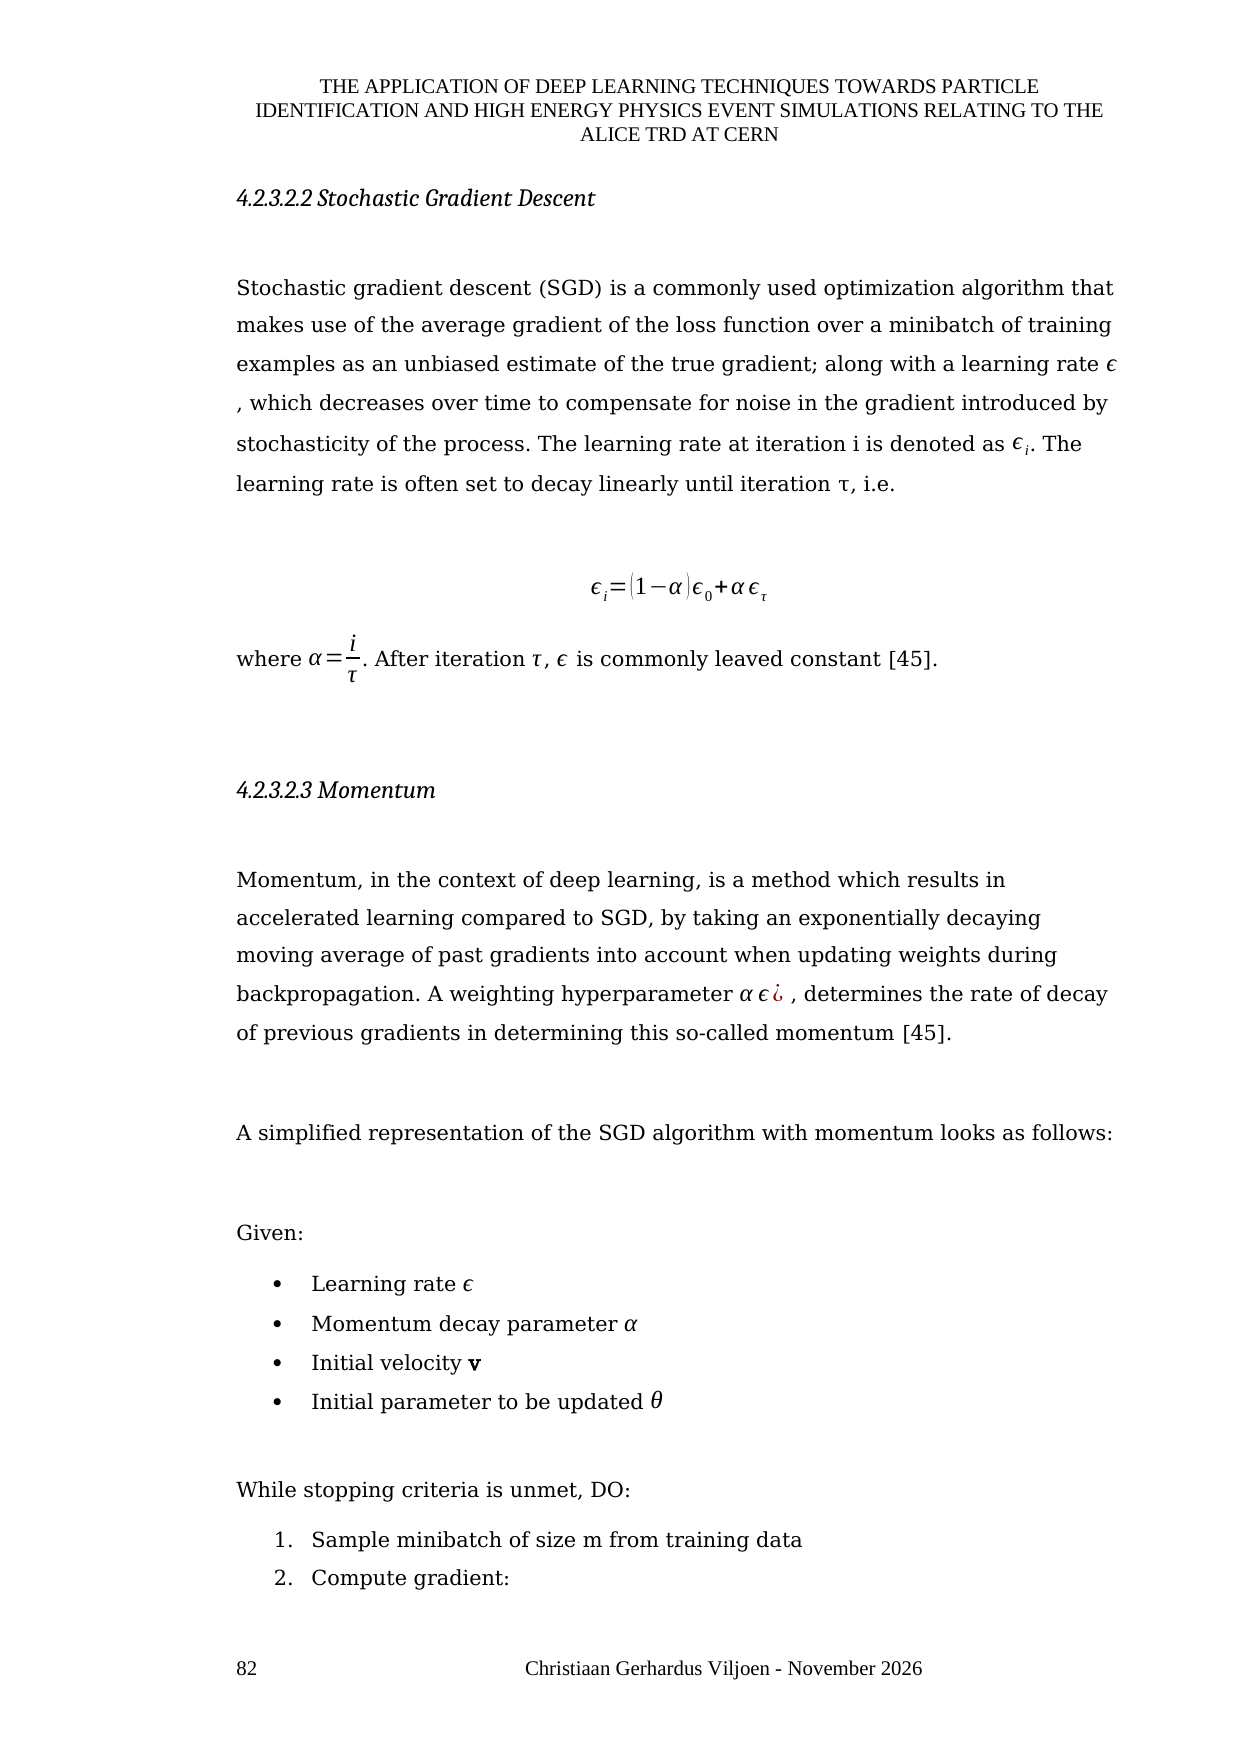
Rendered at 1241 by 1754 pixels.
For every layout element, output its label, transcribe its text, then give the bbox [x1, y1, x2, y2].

text where . After iteration , is commonly leaved constant . [236, 629, 1122, 688]
list Learning rate [274, 1269, 1122, 1297]
list Compute gradient: [274, 1565, 1122, 1590]
text Given: [236, 1219, 1122, 1244]
list Momentum decay parameter [274, 1309, 1122, 1337]
text Stochastic gradient descent (SGD) is a commonly used optimization algorithm that makes use of the average gradient of the loss function over a minibatch of training examples as an unbiased estimate of the true gradient; along with a learning rate , which decreases over time to compensate for noise in the gradient introduced by stochasticity of the process. The learning rate at iteration i is denoted as . The learning rate is often set to decay linearly until iteration τ, i.e. [236, 275, 1122, 496]
list Initial velocity v [274, 1349, 1122, 1375]
subtitle Momentum [236, 776, 1122, 804]
list Sample minibatch of size m from training data [274, 1527, 1122, 1552]
text A simplified representation of the SGD algorithm with momentum looks as follows: [236, 1119, 1122, 1144]
text Momentum, in the context of deep learning, is a method which results in accelerated learning compared to SGD, by taking an exponentially decaying moving average of past gradients into account when updating weights during backpropagation. A weighting hyperparameter , determines the rate of decay of previous gradients in determining this so-called momentum . [236, 867, 1122, 1044]
list Initial parameter to be updated [274, 1387, 1122, 1415]
subtitle Stochastic Gradient Descent [236, 183, 1122, 212]
text While stopping criteria is unmet, DO: [236, 1477, 1122, 1502]
